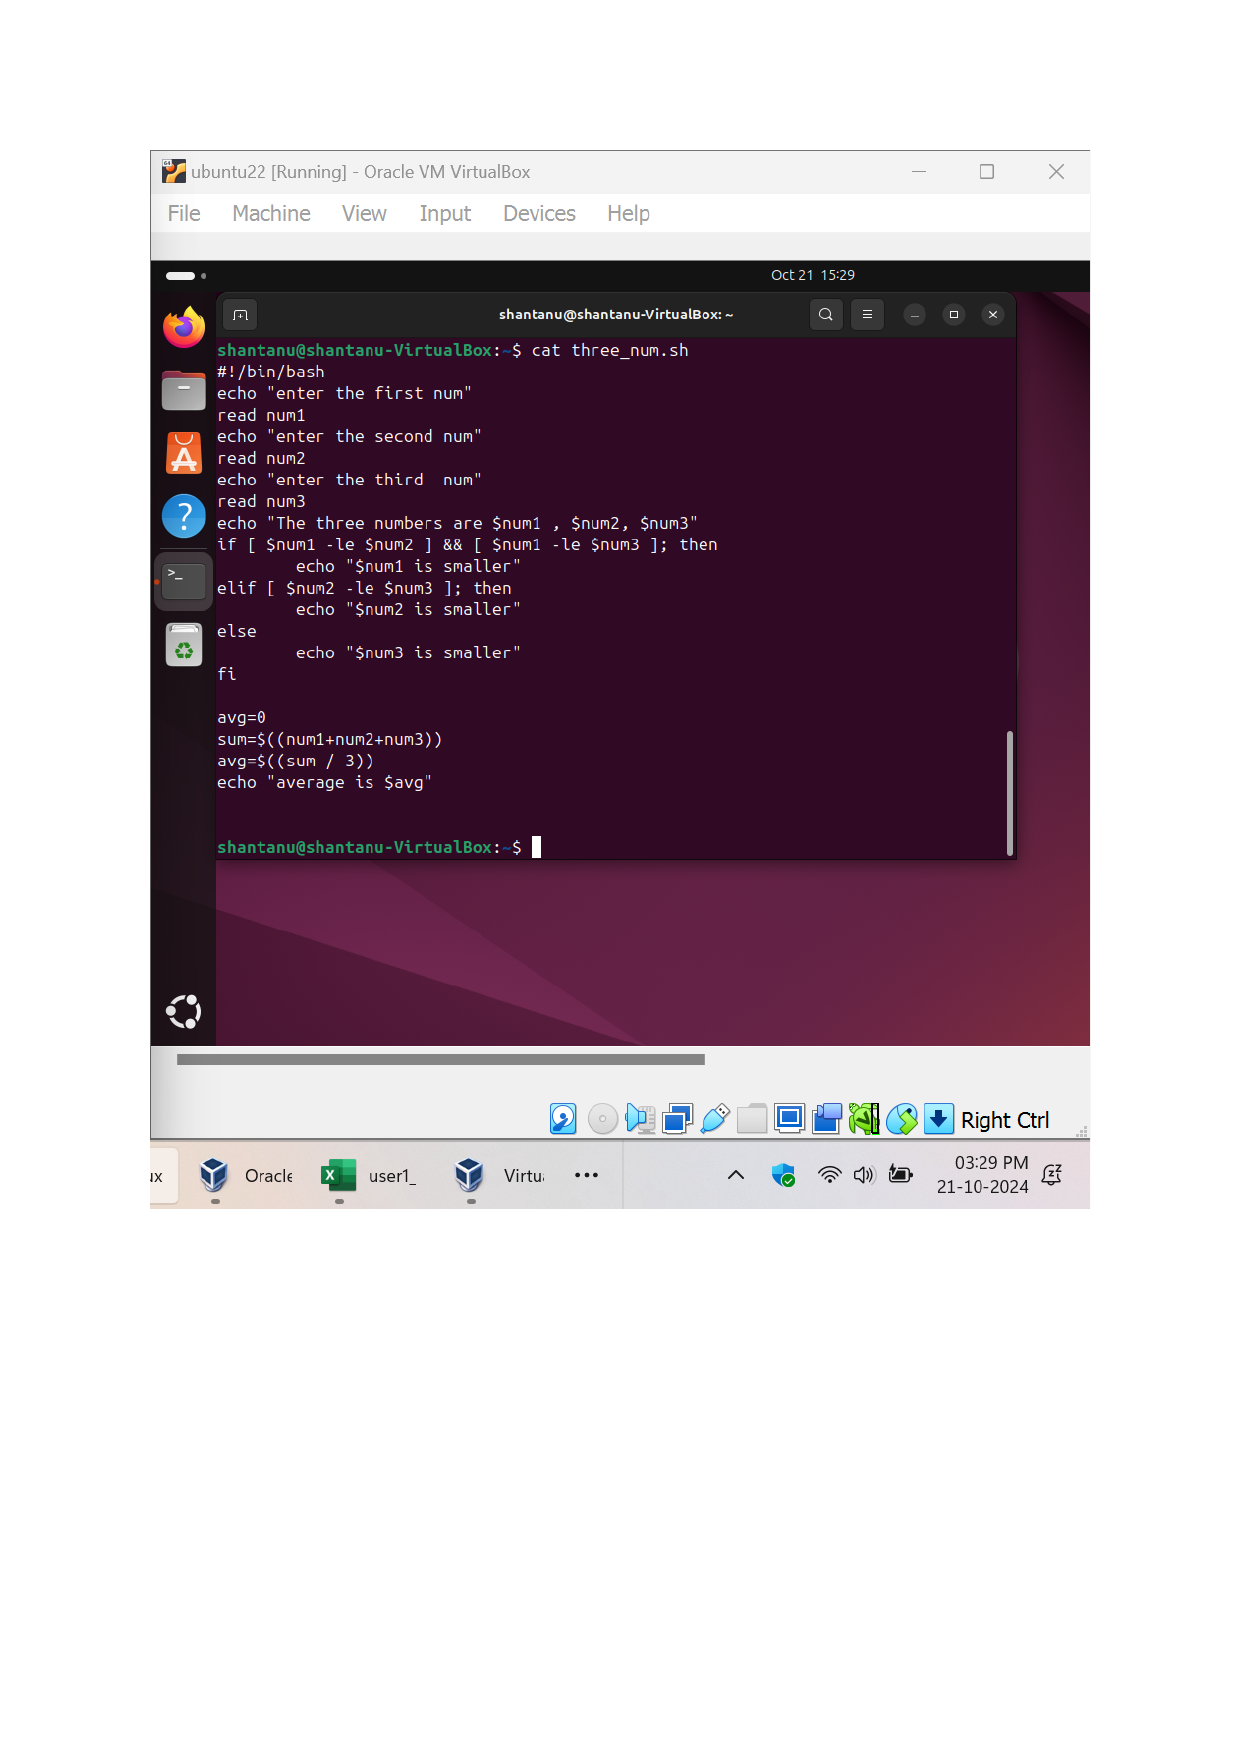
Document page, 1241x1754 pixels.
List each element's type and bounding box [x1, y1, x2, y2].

picture [150, 150, 1091, 1209]
